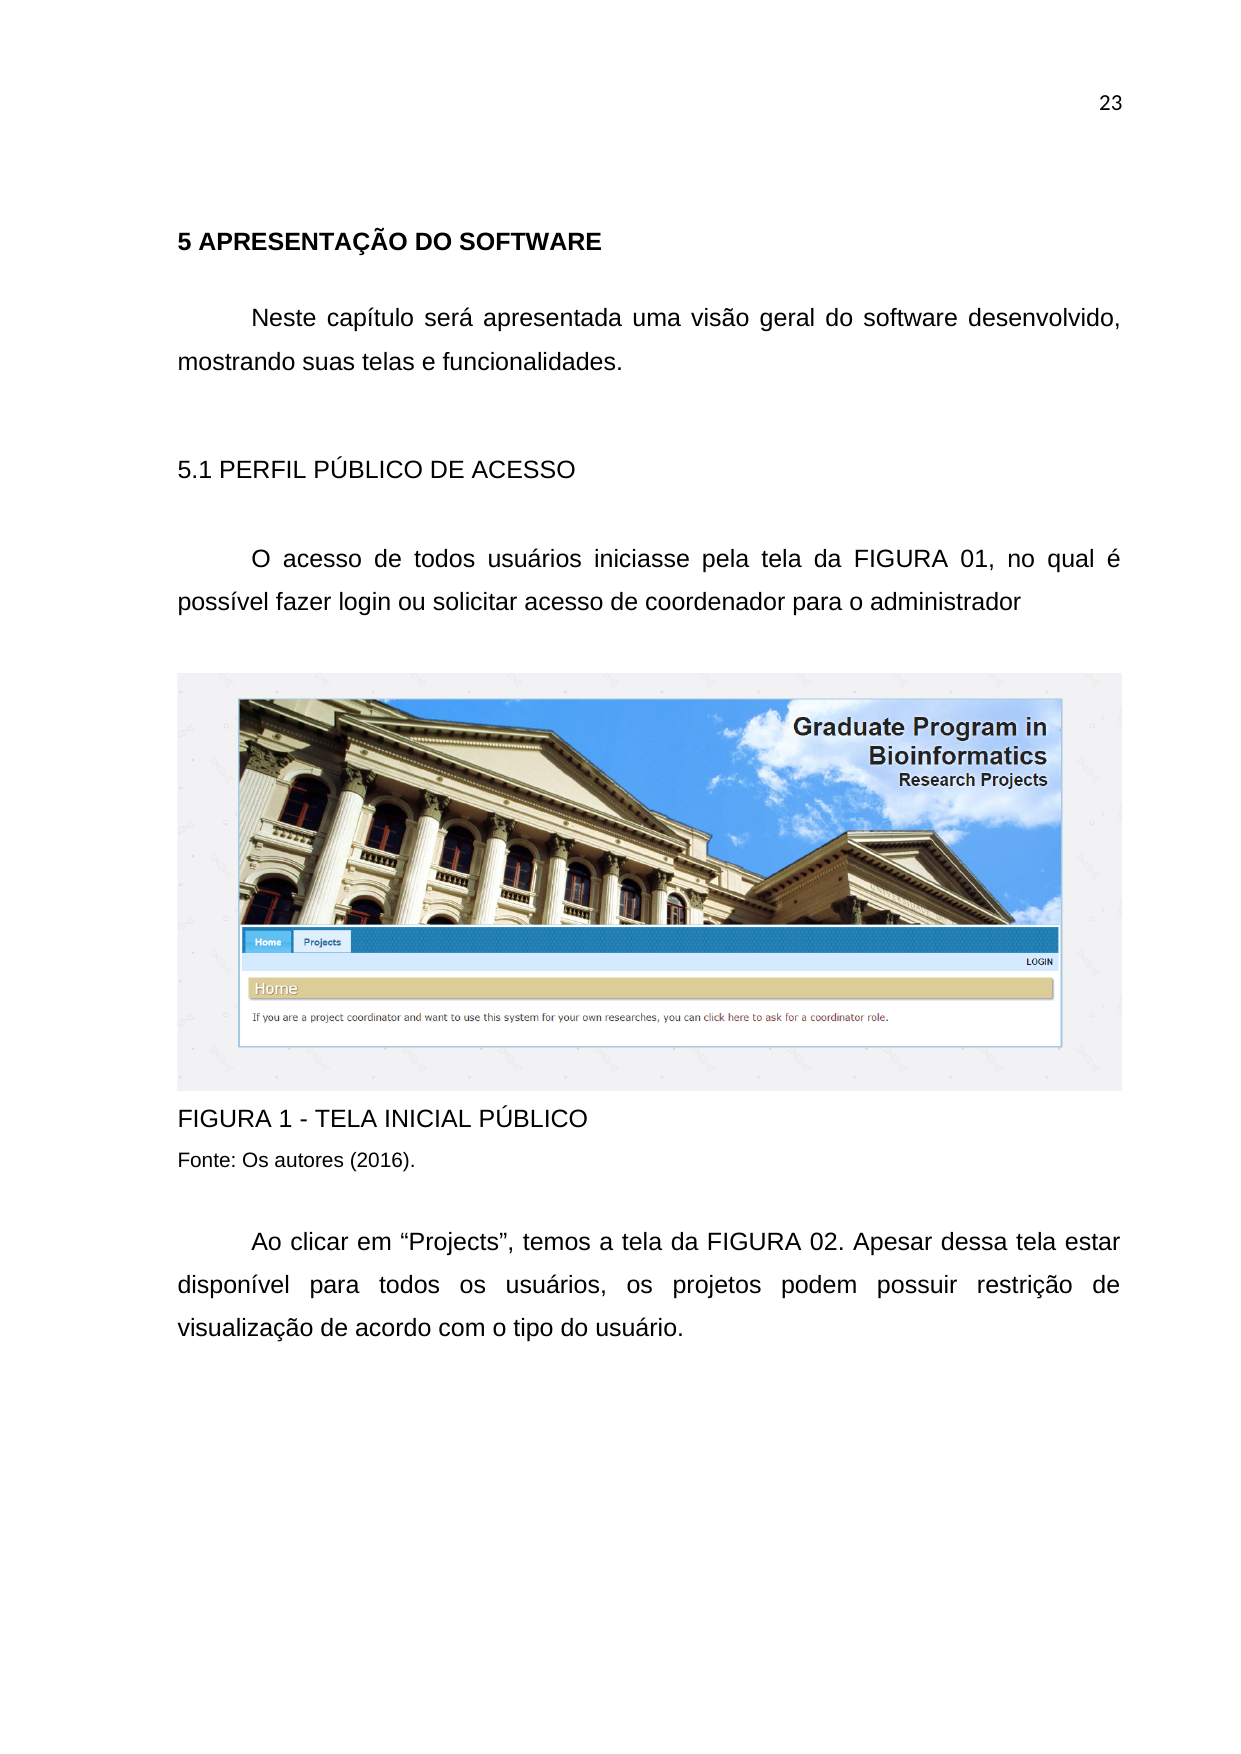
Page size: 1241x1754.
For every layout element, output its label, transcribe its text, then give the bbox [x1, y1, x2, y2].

subtitle 5 APRESENTAÇÃO DO SOFTWARE [177, 227, 1122, 256]
text O acesso de todos usuários iniciasse pela tela da FIGURA 01, no qual é possível fazer login ou solicitar acesso de coordenador para o administrador [177, 544, 1122, 616]
picture [177, 673, 1123, 1091]
text Fonte: Os autores (2016). [177, 1147, 1122, 1171]
text Neste capítulo será apresentada uma visão geral do software desenvolvido, mostrando suas telas e funcionalidades. [177, 303, 1122, 375]
text FIGURA 1 - TELA INICIAL PÚBLICO [177, 1104, 1122, 1133]
text Ao clicar em “Projects”, temos a tela da FIGURA 02. Apesar dessa tela estar disponível para todos os usuários, os projetos podem possuir restrição de visualização de acordo com o tipo do usuário. [177, 1227, 1122, 1342]
subtitle 5.1 PERFIL PÚBLICO DE ACESSO [177, 455, 1122, 484]
